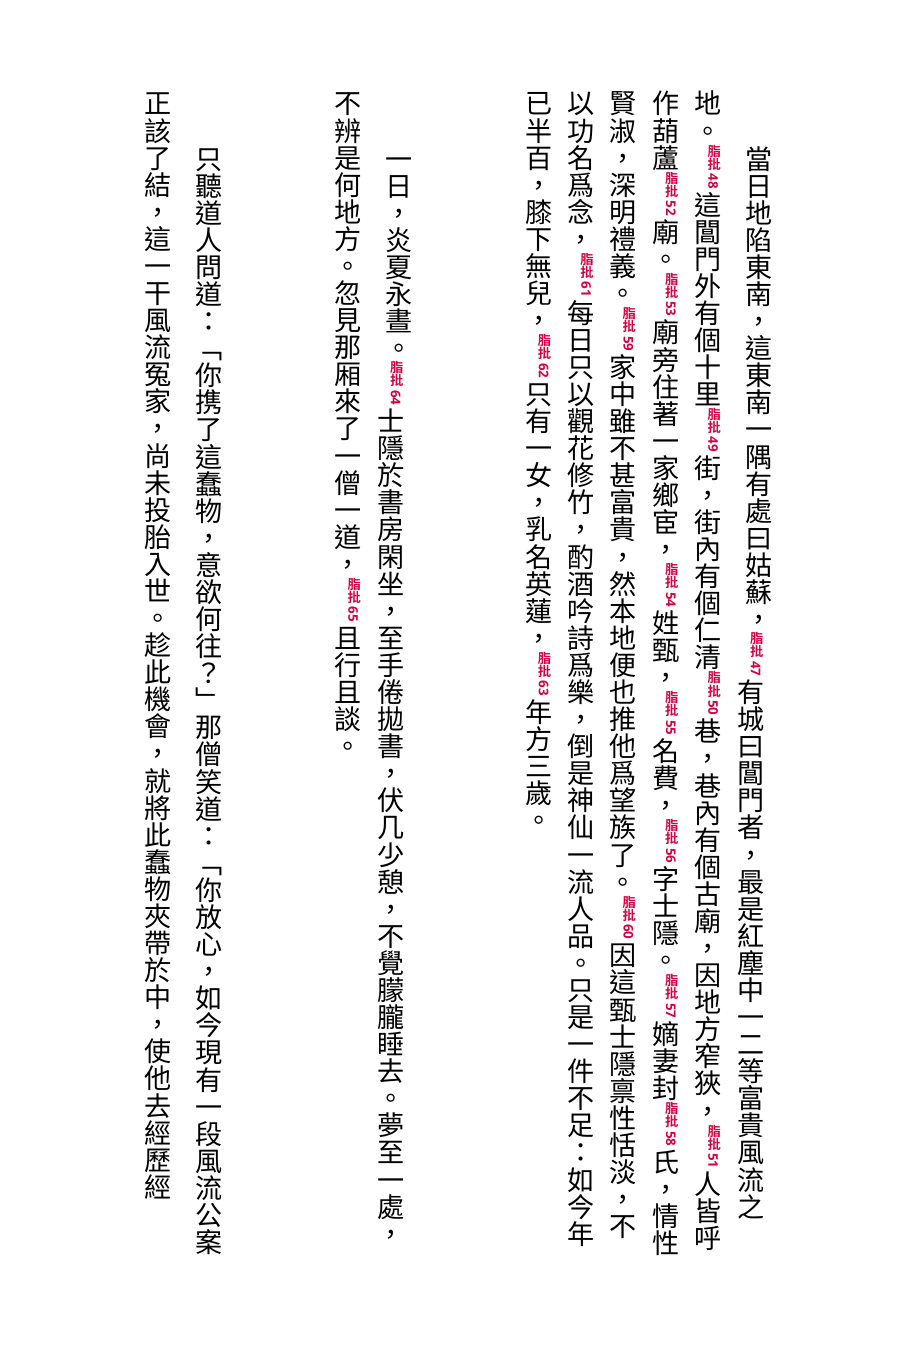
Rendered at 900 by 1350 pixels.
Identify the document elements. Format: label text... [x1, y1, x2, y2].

text 只聽道人問道：「你携了這蠢物，意欲何往？」那僧笑道：「你放心，如今現有一段風流公案正該了結，這一干風流冤家，尚未投胎入世。趁此機會，就將此蠢物夾帶於中，使他去經歷經歷。」那道人道：「原來近日風流冤孽又將造劫歷世去不成？脂批66但不知落於何方何處？」 [138, 90, 259, 1260]
text 一日，炎夏永晝。脂批64士隱於書房閑坐，至手倦拋書，伏几少憩，不覺朦朧睡去。夢至一處，不辨是何地方。忽見那厢來了一僧一道，脂批65且行且談。 [286, 90, 450, 1260]
text 當日地陷東南，這東南一隅有處曰姑蘇，脂批47有城曰閶門者，最是紅塵中一二等富貴風流之地。脂批48這閶門外有個十里脂批49街，街內有個仁清脂批50巷，巷內有個古廟，因地方窄狹，脂批51人皆呼作葫蘆脂批52廟。脂批53廟旁住著一家鄉宦，脂批54姓甄，脂批55名費，脂批56字士隱。脂批57嫡妻封脂批58氏，情性賢淑，深明禮義。脂批59家中雖不甚富貴，然本地便也推他爲望族了。脂批60因這甄士隱禀性恬淡，不以功名爲念，脂批61每日只以觀花修竹，酌酒吟詩爲樂，倒是神仙一流人品。只是一件不足：如今年已半百，膝下無兒，脂批62只有一女，乳名英蓮，脂批63年方三歲。 [476, 90, 810, 1260]
